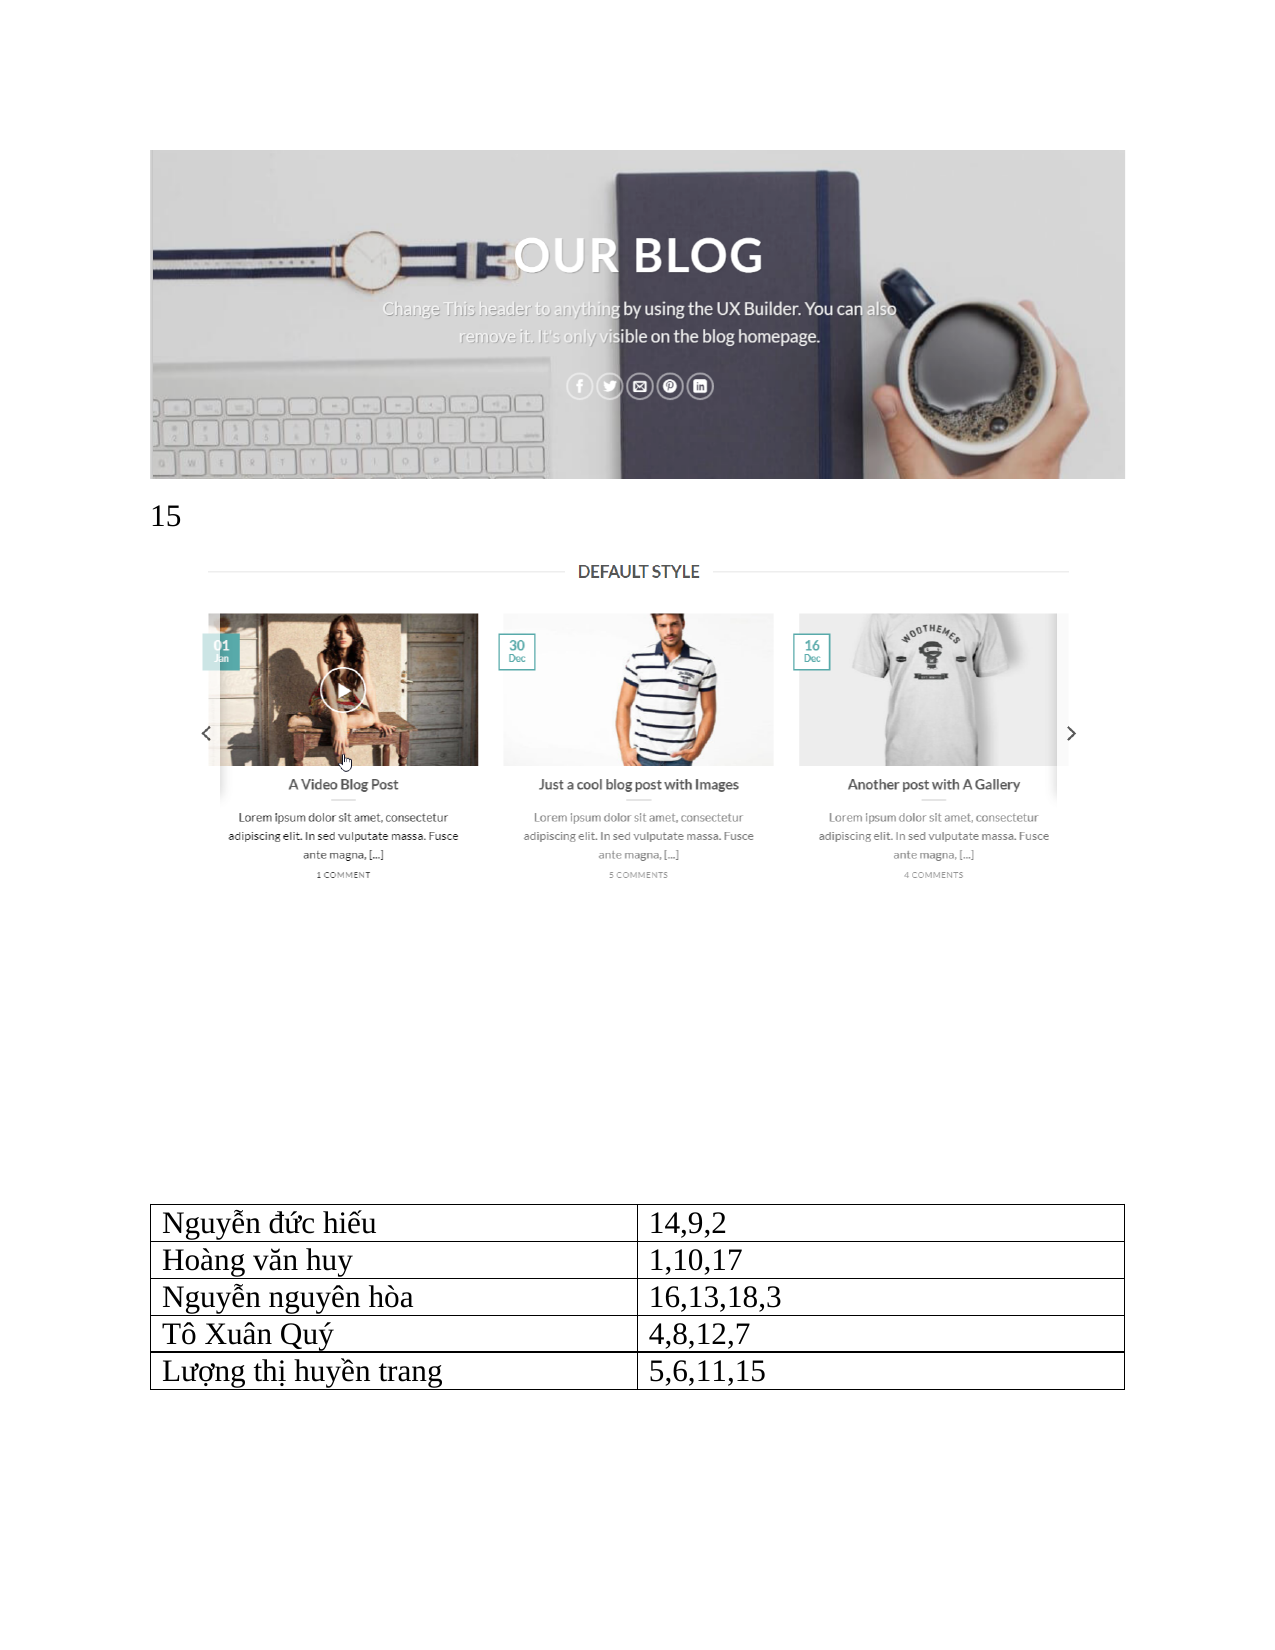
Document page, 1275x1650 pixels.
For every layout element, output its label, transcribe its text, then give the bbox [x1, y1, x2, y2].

table_cell 4,8,12,7 [638, 1316, 1124, 1351]
table_header Nguyễn đức hiếu [151, 1205, 637, 1241]
table_cell 5,6,11,15 [638, 1353, 1124, 1388]
table_cell Lượng thị huyền trang [151, 1353, 637, 1388]
table_cell 16,13,18,3 [638, 1279, 1124, 1314]
picture [150, 535, 1125, 908]
table_cell Hoàng văn huy [151, 1242, 637, 1277]
table_cell Nguyễn nguyên hòa [151, 1279, 637, 1314]
table_cell Tô Xuân Quý [151, 1316, 637, 1351]
table_header 14,9,2 [638, 1205, 1124, 1241]
text 15 [150, 497, 1125, 535]
table_cell 1,10,17 [638, 1242, 1124, 1277]
picture [150, 150, 1125, 479]
